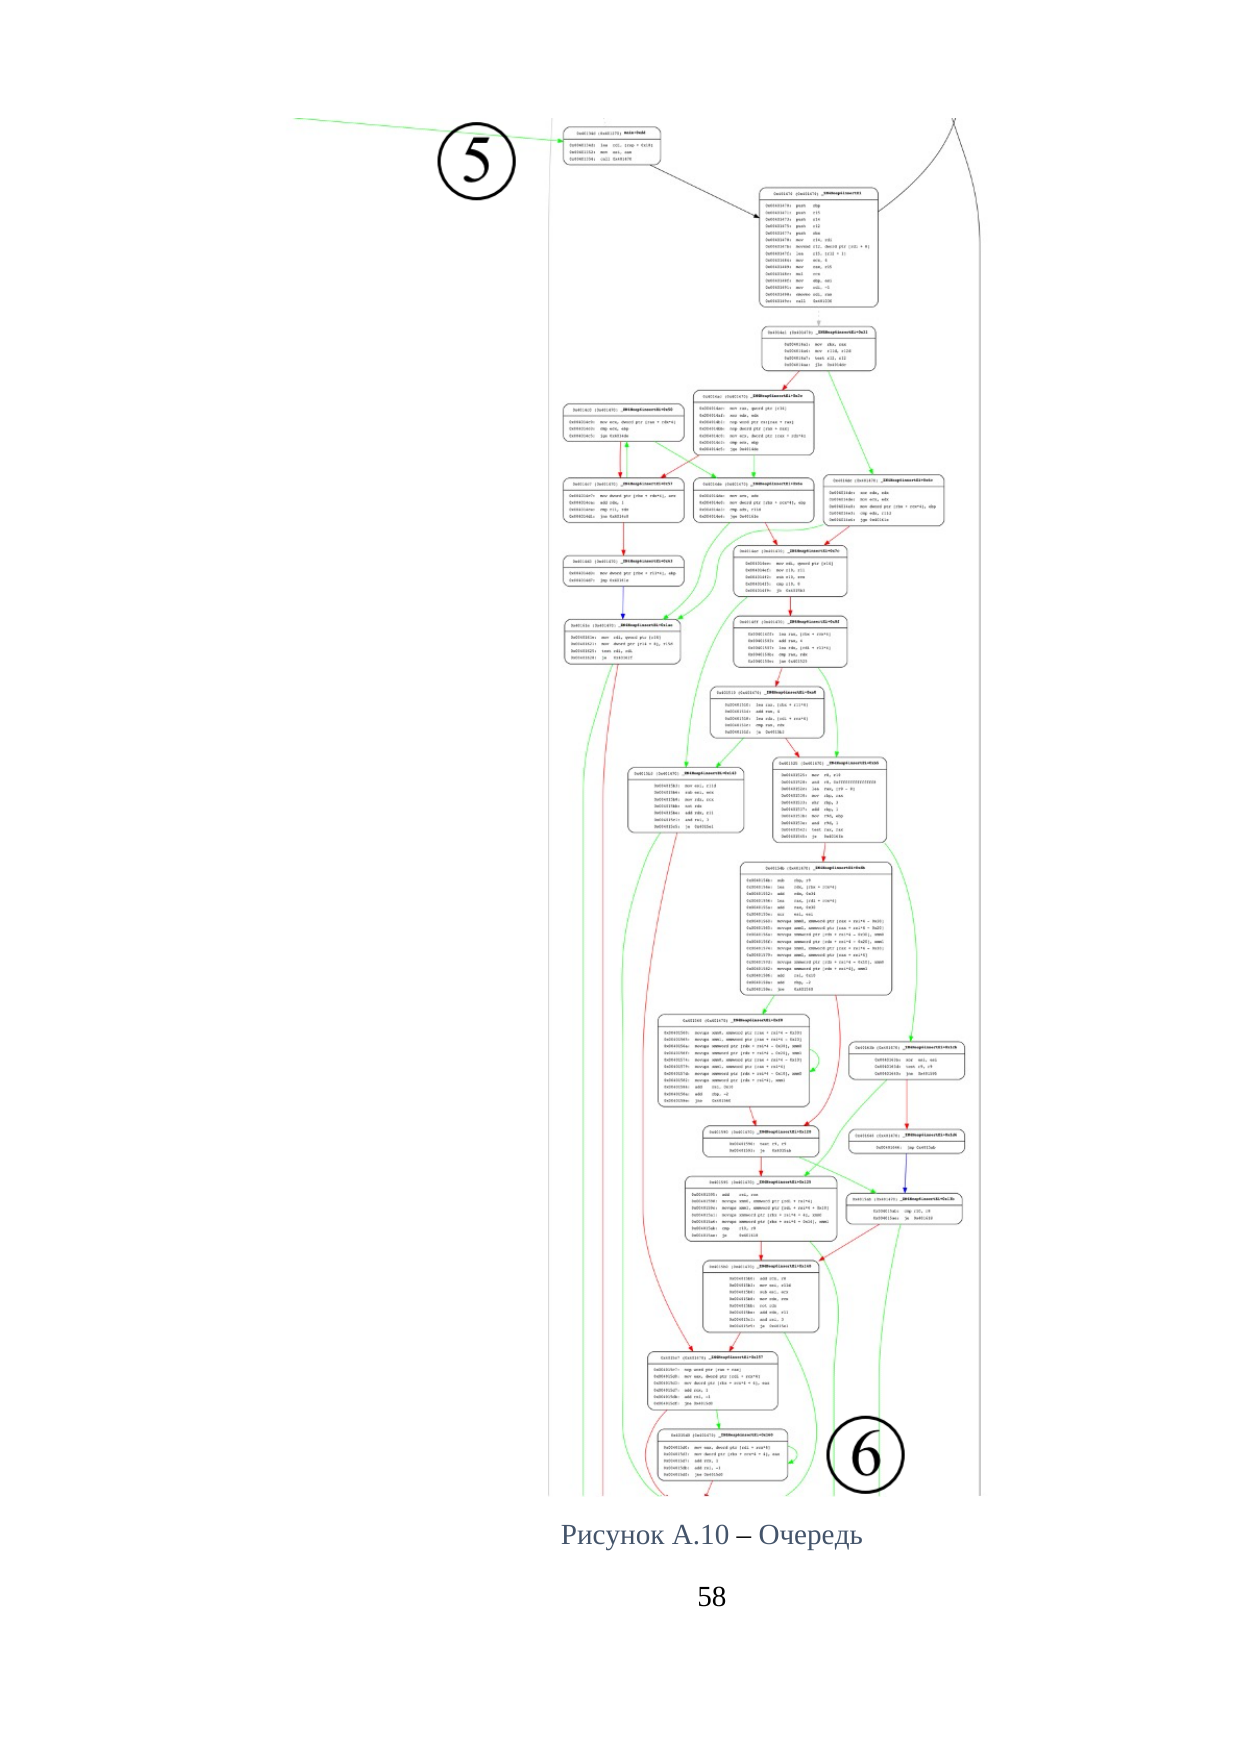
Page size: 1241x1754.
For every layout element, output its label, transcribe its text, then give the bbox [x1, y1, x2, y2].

text Рисунок A.10 – Очередь [195, 1517, 1169, 1551]
picture [253, 118, 1229, 1497]
